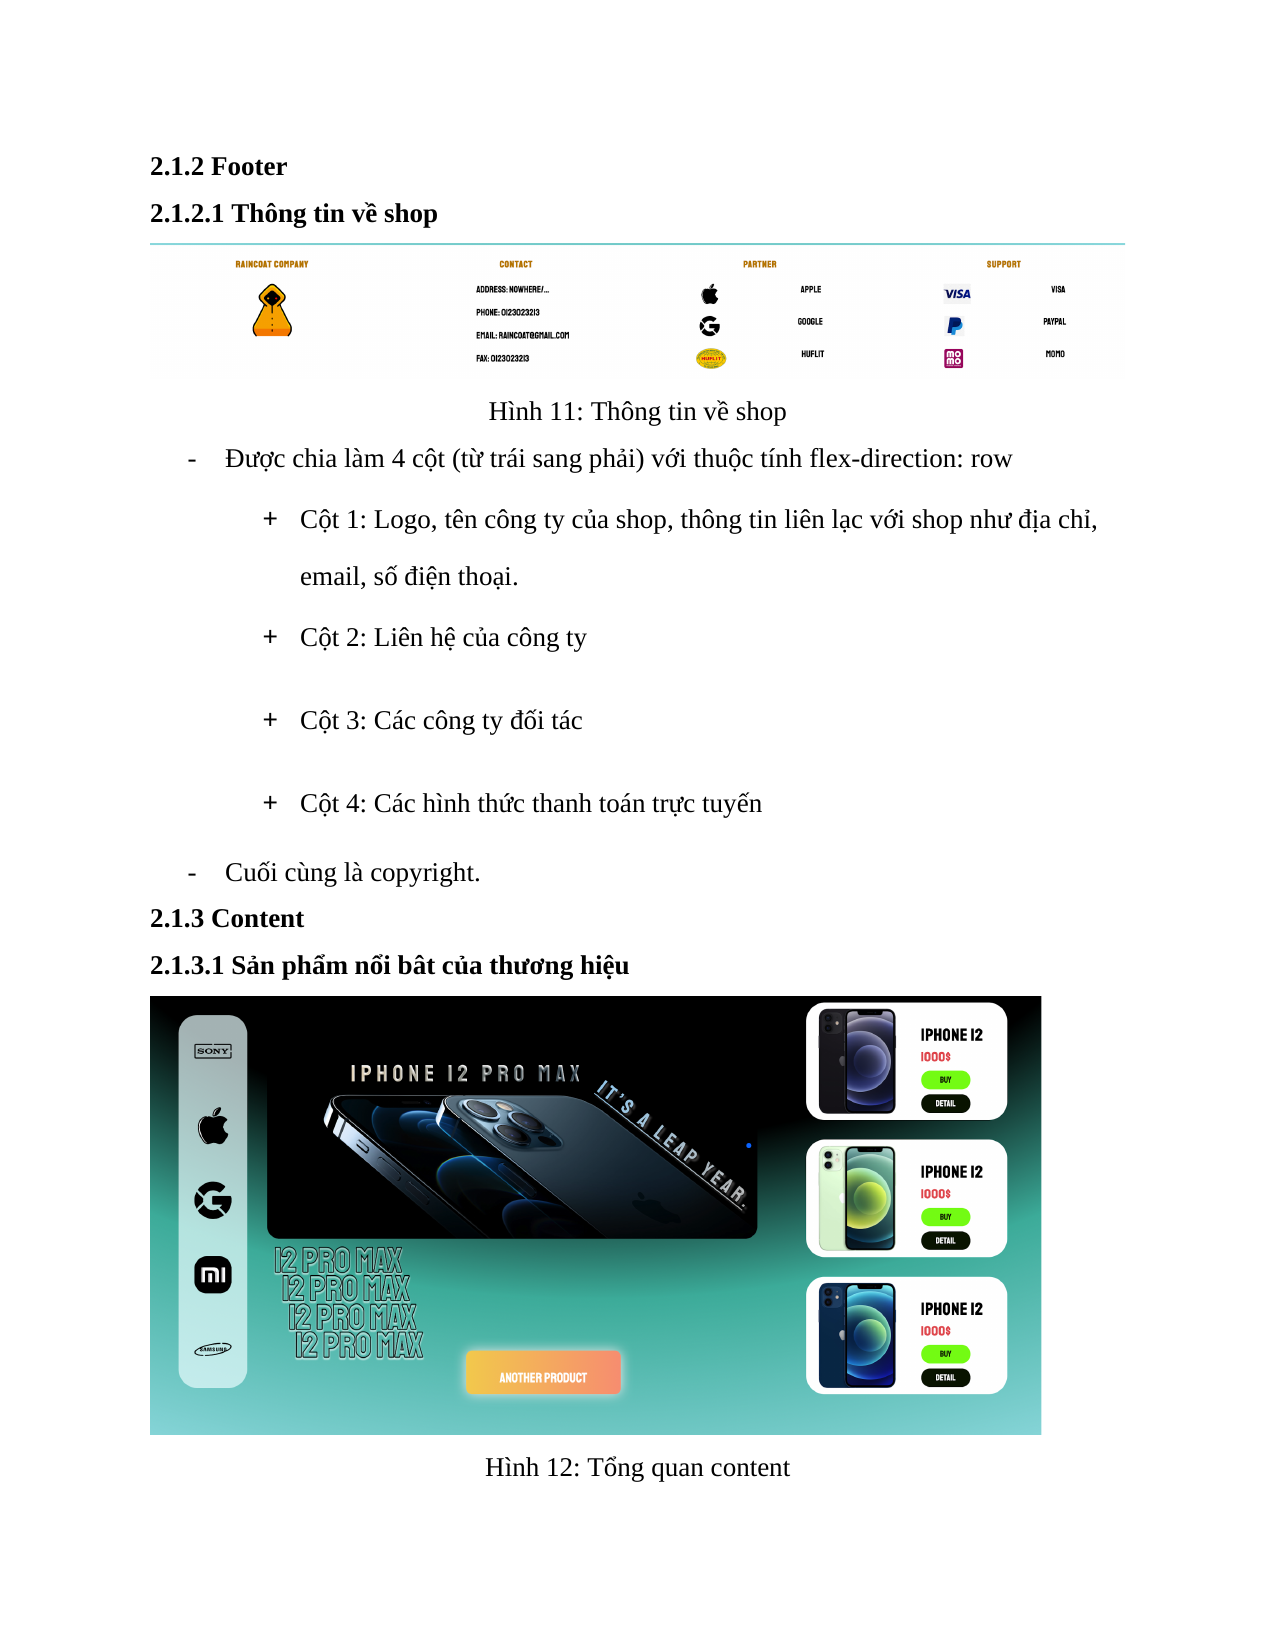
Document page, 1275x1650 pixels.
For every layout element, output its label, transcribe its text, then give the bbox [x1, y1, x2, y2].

text 2.1.2 Footer [150, 150, 1125, 181]
text 2.1.3 Content [150, 903, 1125, 934]
list Cột 1: Logo, tên công ty của shop, thông tin liên lạc với shop như địa chỉ, email, số điện thoại. [262, 488, 1125, 591]
text 2.1.3.1 Sản phẩm nổi bât của thương hiệu [150, 949, 1125, 980]
list Cột 2: Liên hệ của công ty [262, 606, 1125, 662]
list Cột 3: Các công ty đối tác [262, 689, 1125, 745]
picture [150, 996, 1042, 1435]
list Cột 4: Các hình thức thanh toán trực tuyến [262, 773, 1125, 828]
list Cuối cùng là copyright. [187, 856, 1125, 887]
text Hình 12: Tổng quan content [150, 1451, 1125, 1482]
list Được chia làm 4 cột (từ trái sang phải) với thuộc tính flex-direction: row [187, 442, 1125, 473]
text 2.1.2.1 Thông tin về shop [150, 197, 1125, 228]
text Hình 11: Thông tin về shop [150, 395, 1125, 426]
picture [150, 243, 1125, 379]
